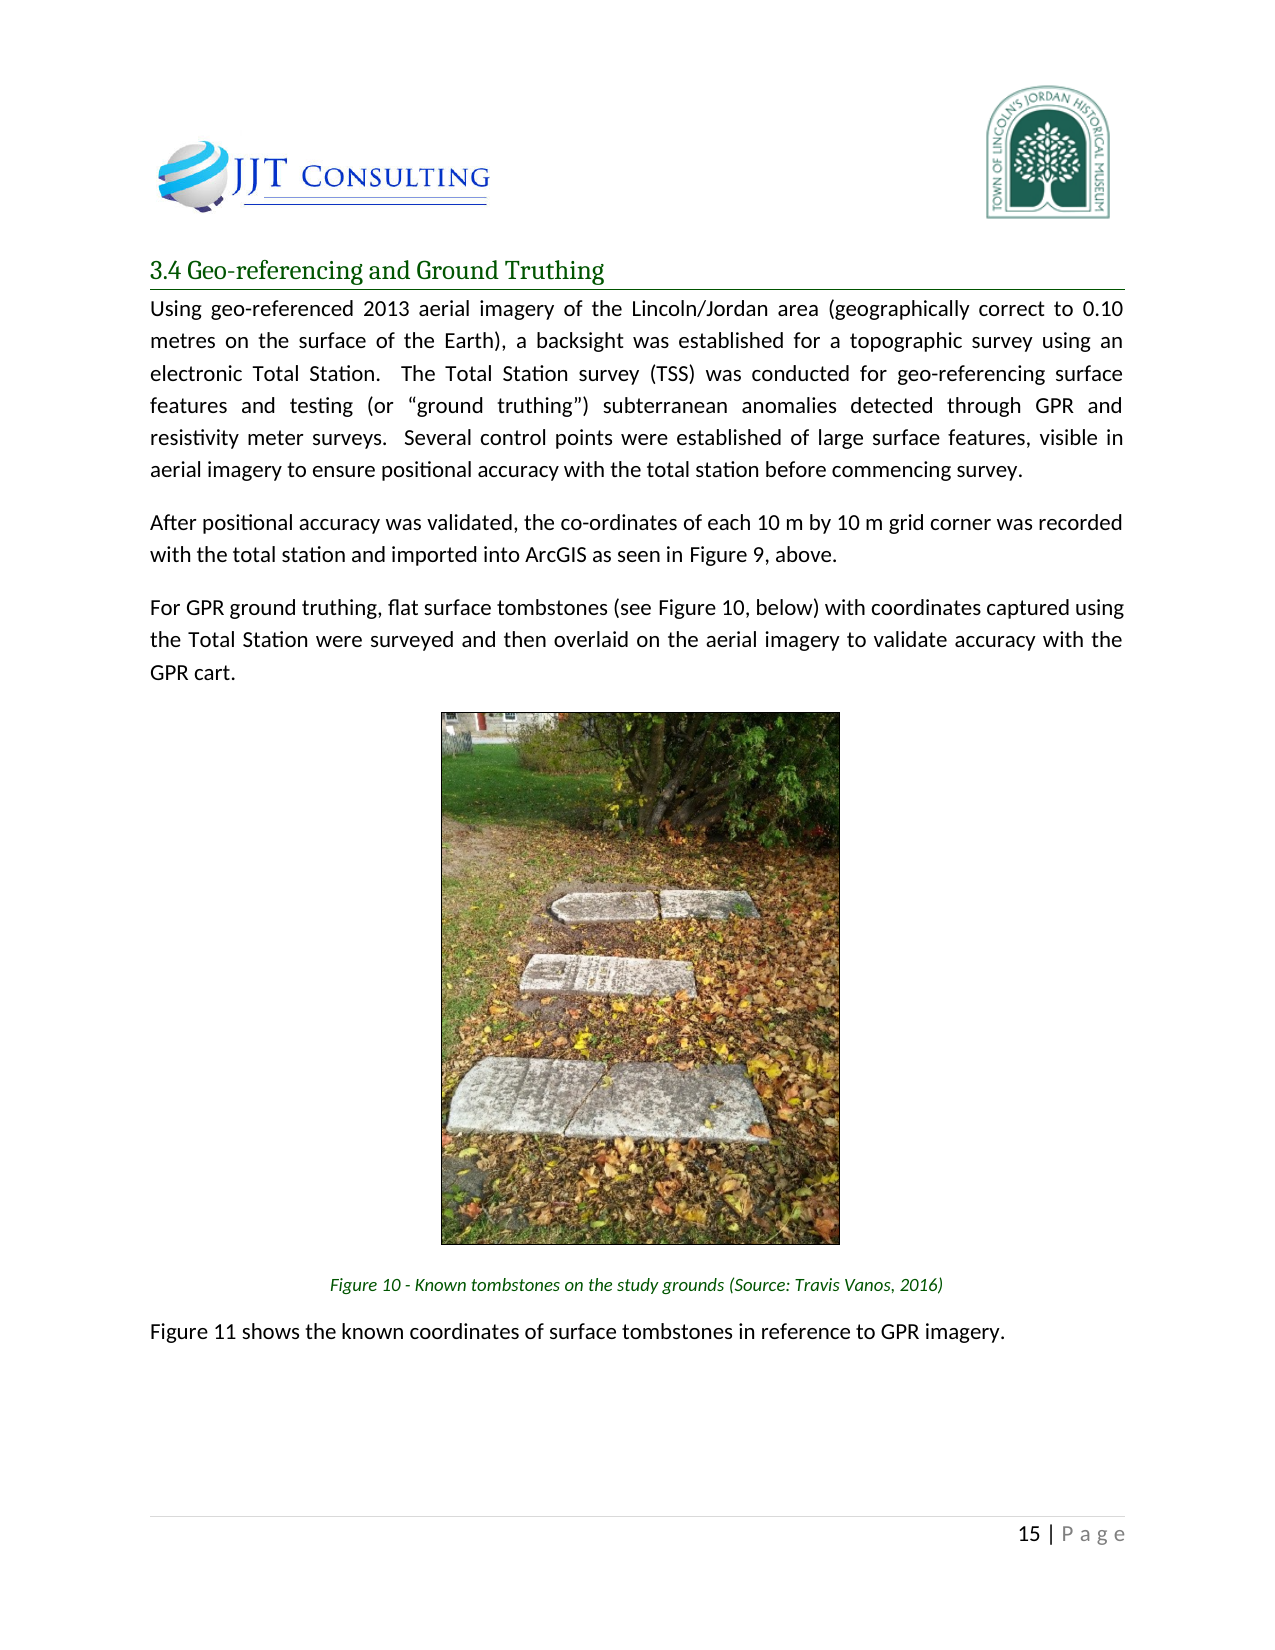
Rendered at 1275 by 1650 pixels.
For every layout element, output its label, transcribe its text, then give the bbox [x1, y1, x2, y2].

text Figure 10 - Known tombstones on the study grounds (Source: Travis Vanos, 2016) [150, 1273, 1125, 1296]
picture [150, 130, 504, 228]
picture [442, 713, 839, 1244]
text For GPR ground truthing, flat surface tombstones (see Figure 10, below) with coordinates captured using the Total Station were surveyed and then overlaid on the aerial imagery to validate accuracy with the GPR cart. [150, 593, 1125, 686]
text After positional accuracy was validated, the co-ordinates of each 10 m by 10 m grid corner was recorded with the total station and imported into ArcGIS as seen in Figure 9, above. [150, 508, 1125, 568]
text Using geo-referenced 2013 aerial imagery of the Lincoln/Jordan area (geographically correct to 0.10 metres on the surface of the Earth), a backsight was established for a topographic survey using an electronic Total Station. The Total Station survey (TSS) was conducted for geo-referencing surface features and testing (or “ground truthing”) subterranean anomalies detected through GPR and resistivity meter surveys. Several control points were established of large surface features, visible in aerial imagery to ensure positional accuracy with the total station before commencing survey. [150, 294, 1125, 483]
subtitle 3.4 Geo-referencing and Ground Truthing [150, 255, 1125, 289]
text Figure 11 shows the known coordinates of surface tombstones in reference to GPR imagery. [150, 1317, 1125, 1345]
